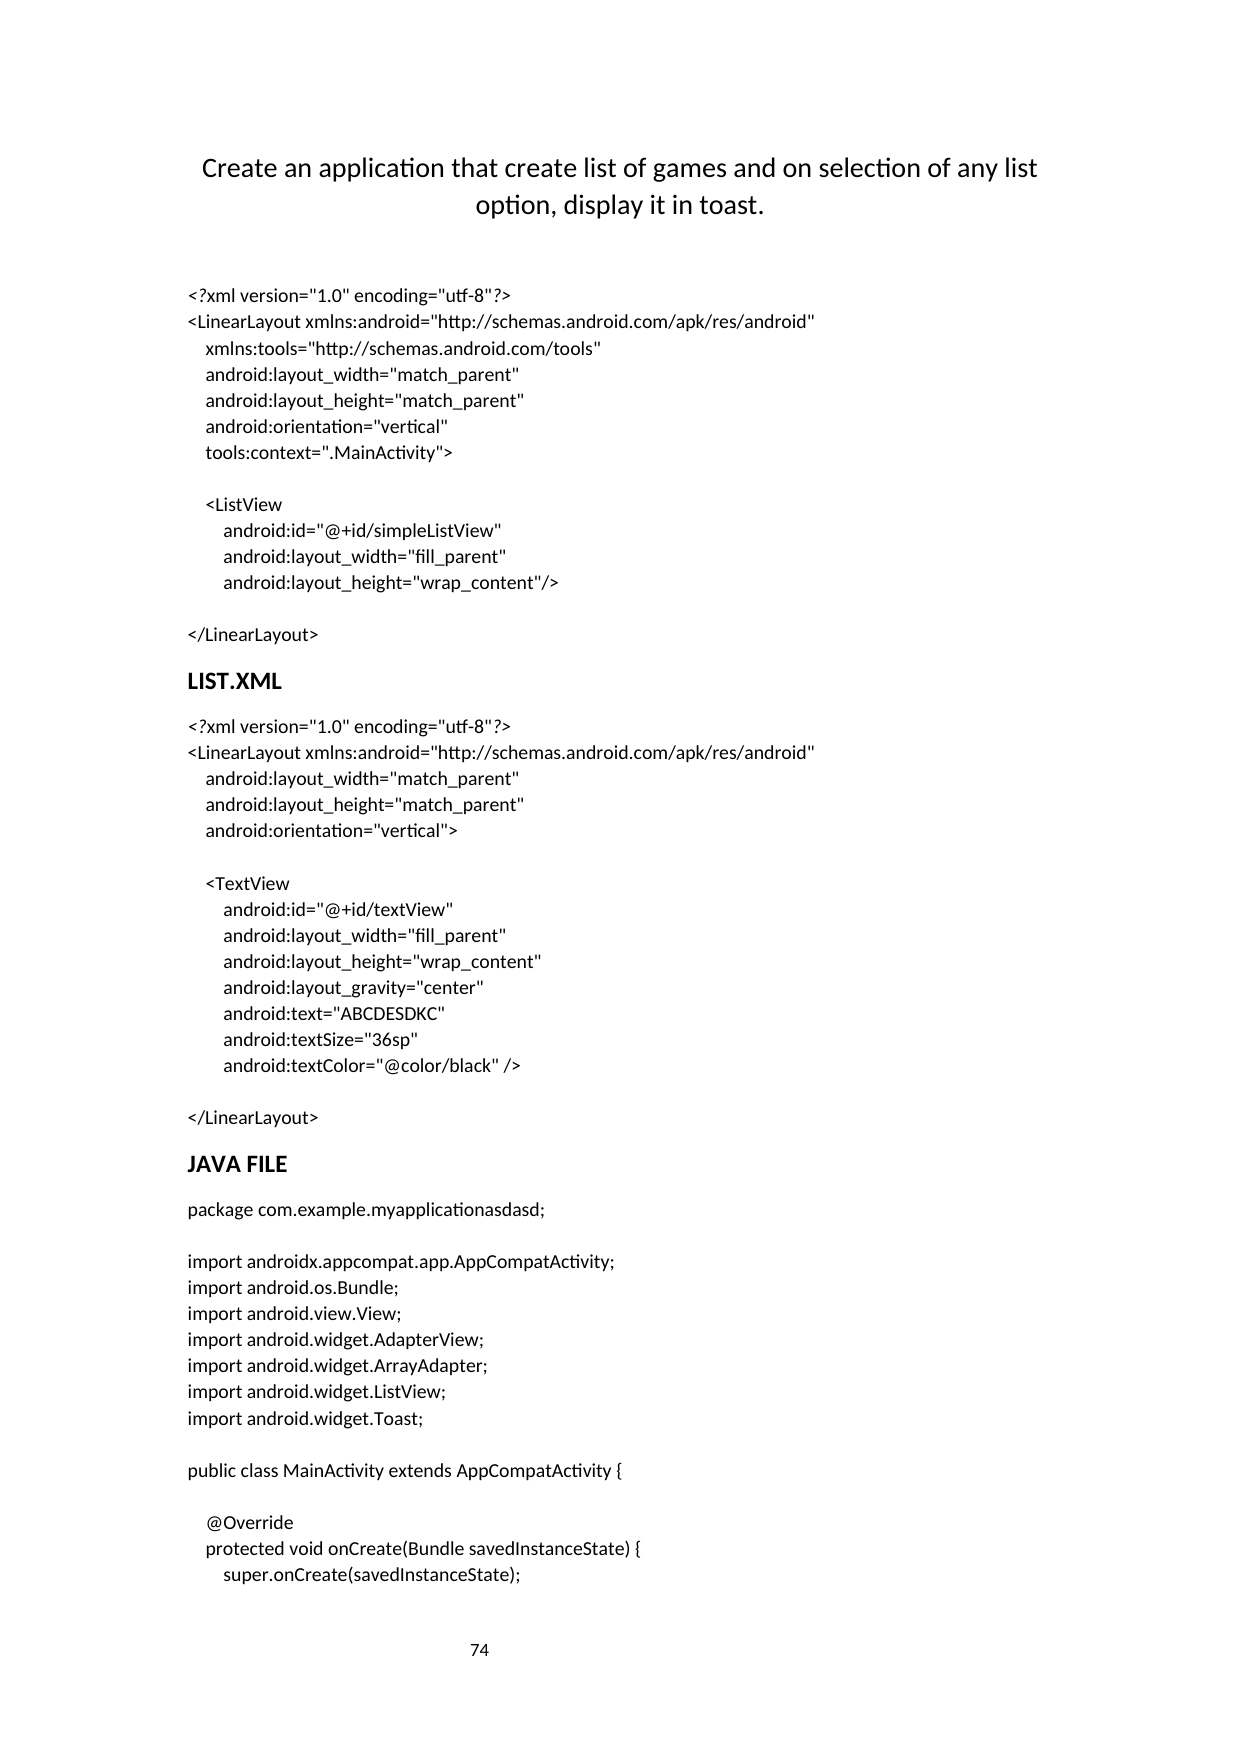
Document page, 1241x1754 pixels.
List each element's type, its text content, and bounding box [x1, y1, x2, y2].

text Create an application that create list of games and on selection of any list option, display it in toast. [187, 150, 1053, 221]
text JAVA FILE [187, 1148, 1053, 1178]
text <?xml version="1.0" encoding="utf-8"?> <LinearLayout xmlns:android="http://schemas.android.com/apk/res/android" android:layout_width="match_parent" android:layout_height="match_parent" android:orientation="vertical"> <TextView android:id="@+id/textView" android:layout_width="fill_parent" android:layout_height="wrap_content" android:layout_gravity="center" android:text="ABCDESDKC" android:textSize="36sp" android:textColor="@color/black" /> </LinearLayout> [187, 714, 1053, 1129]
text <?xml version="1.0" encoding="utf-8"?> <LinearLayout xmlns:android="http://schemas.android.com/apk/res/android" xmlns:tools="http://schemas.android.com/tools" android:layout_width="match_parent" android:layout_height="match_parent" android:orientation="vertical" tools:context=".MainActivity"> <ListView android:id="@+id/simpleListView" android:layout_width="fill_parent" android:layout_height="wrap_content"/> </LinearLayout> [187, 283, 1053, 646]
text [187, 1197, 1053, 1586]
text LIST.XML [187, 665, 1053, 695]
